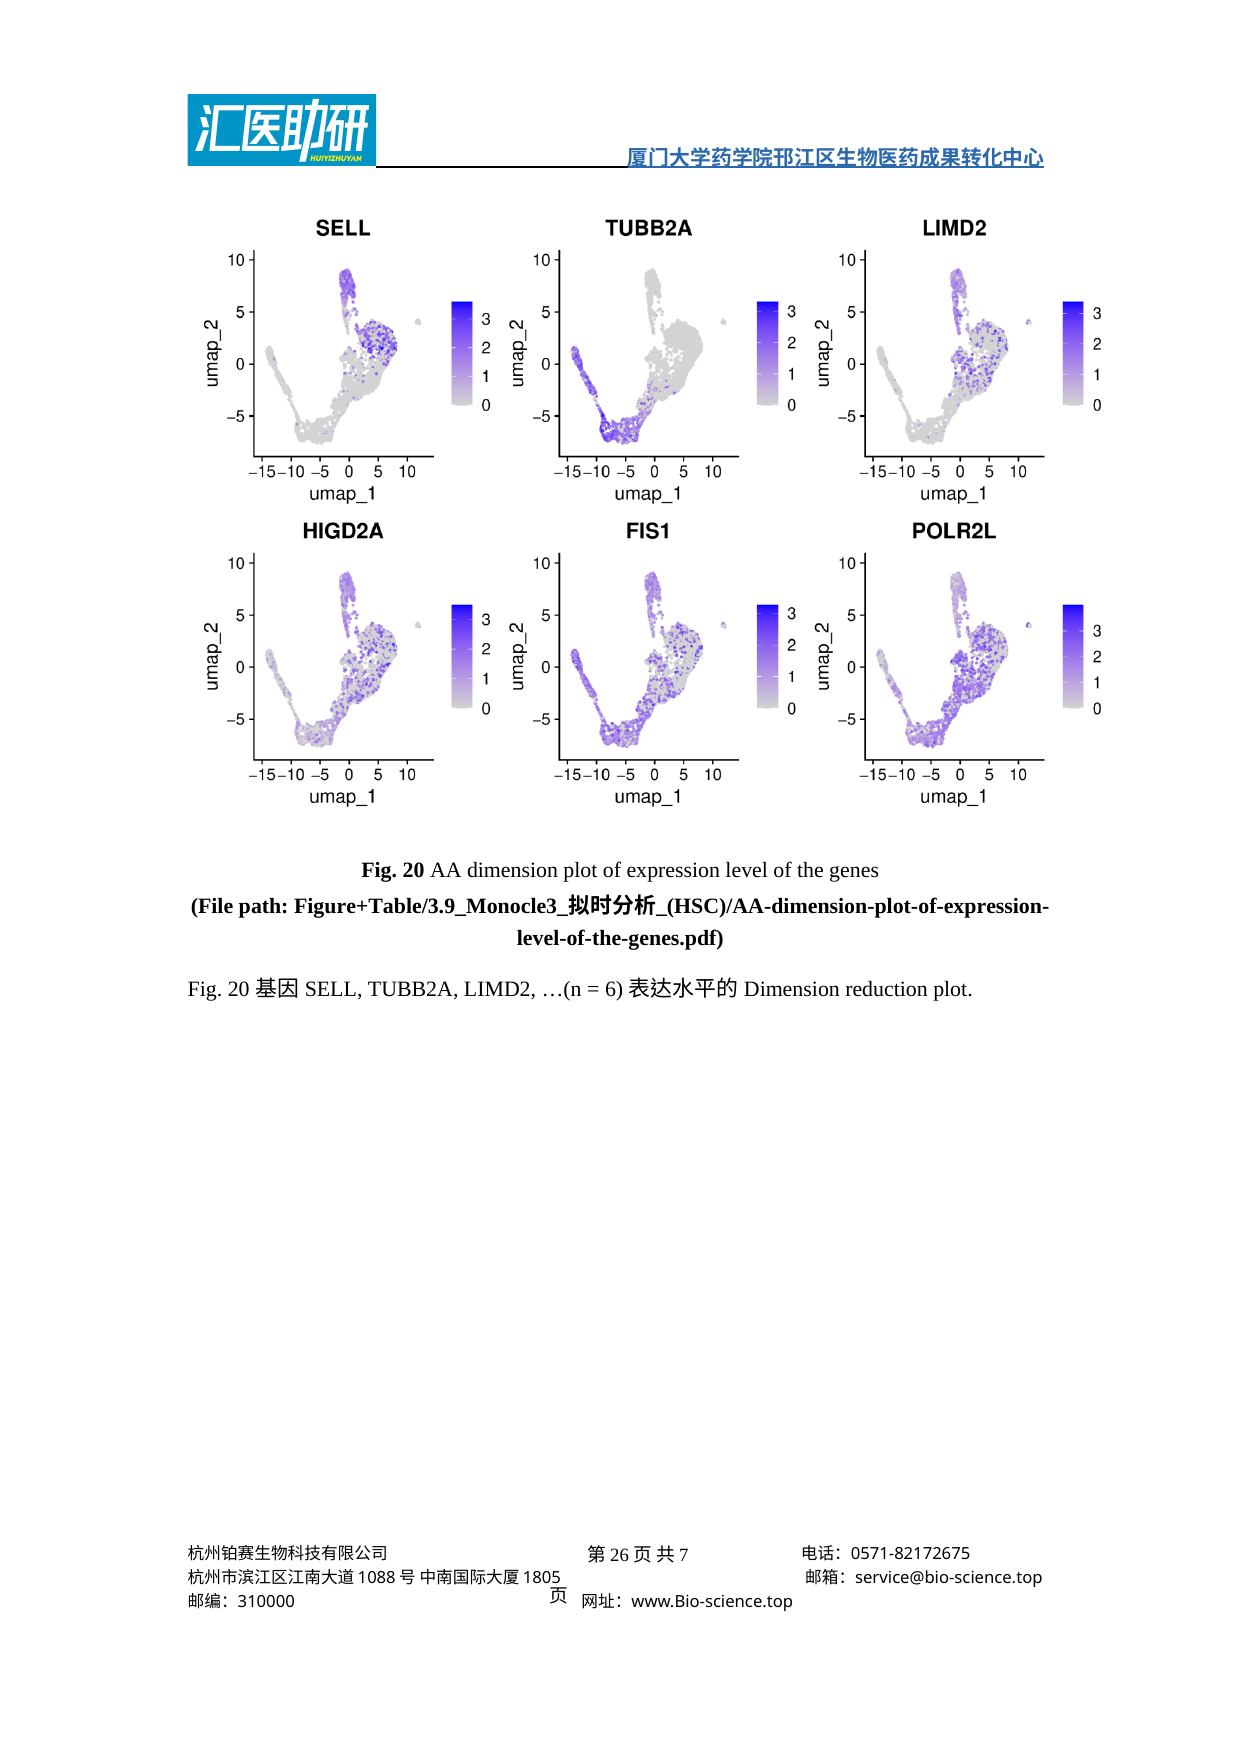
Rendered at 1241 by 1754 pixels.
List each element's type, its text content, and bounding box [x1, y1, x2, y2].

text (File path: Figure+Table/3.9_Monocle3_拟时分析_(HSC)/AA-dimension-plot-of-expression-level-of-the-genes.pdf) [187, 890, 1053, 950]
picture [327, 106, 368, 150]
picture [282, 99, 327, 161]
text Fig. 20 AA dimension plot of expression level of the genes [187, 857, 1053, 882]
picture [201, 118, 208, 127]
text Fig. 20 基因 SELL, TUBB2A, LIMD2, …(n = 6) 表达水平的 Dimension reduction plot. [187, 973, 1053, 1003]
picture [187, 204, 1118, 824]
picture [210, 106, 243, 150]
picture [196, 131, 208, 150]
picture [204, 106, 210, 114]
picture [243, 106, 284, 150]
